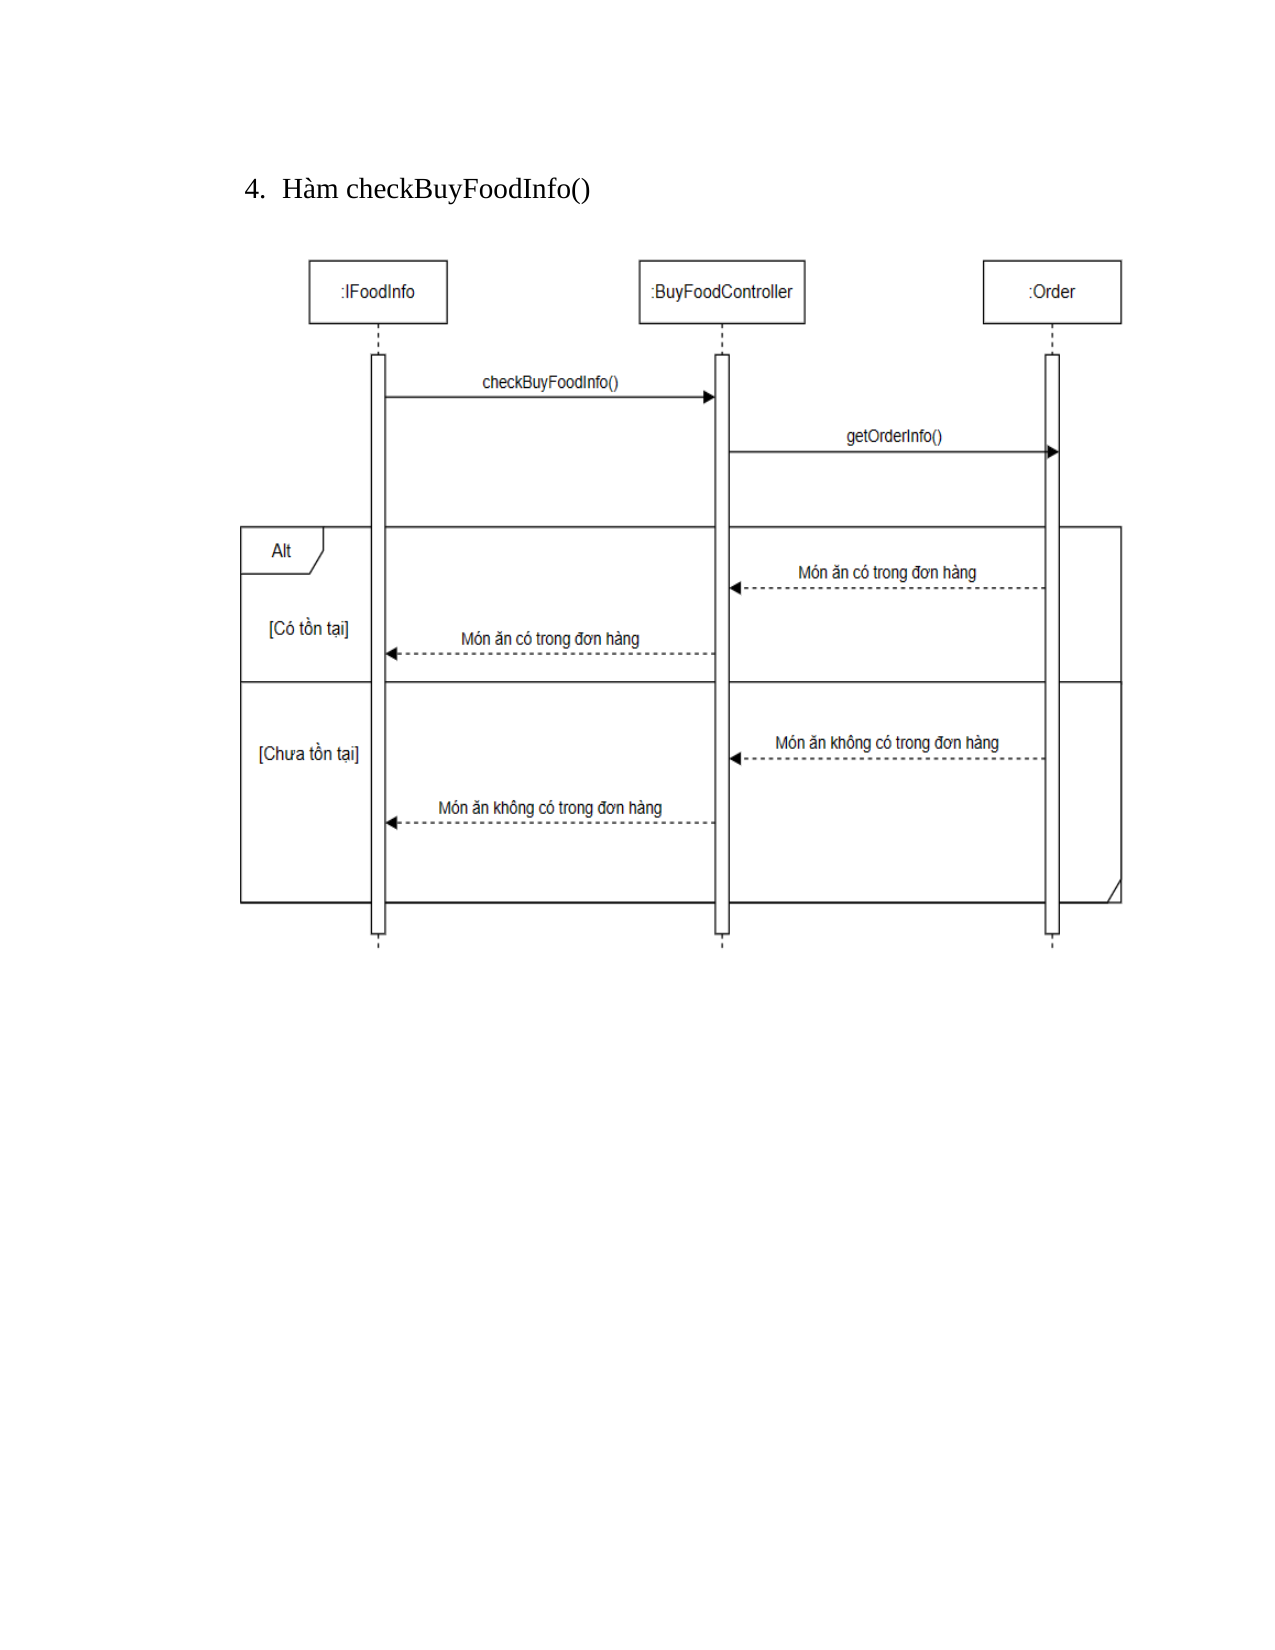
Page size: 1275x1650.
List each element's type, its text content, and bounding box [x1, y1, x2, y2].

list Hàm checkBuyFoodInfo() [244, 171, 1157, 204]
picture [206, 223, 1159, 968]
